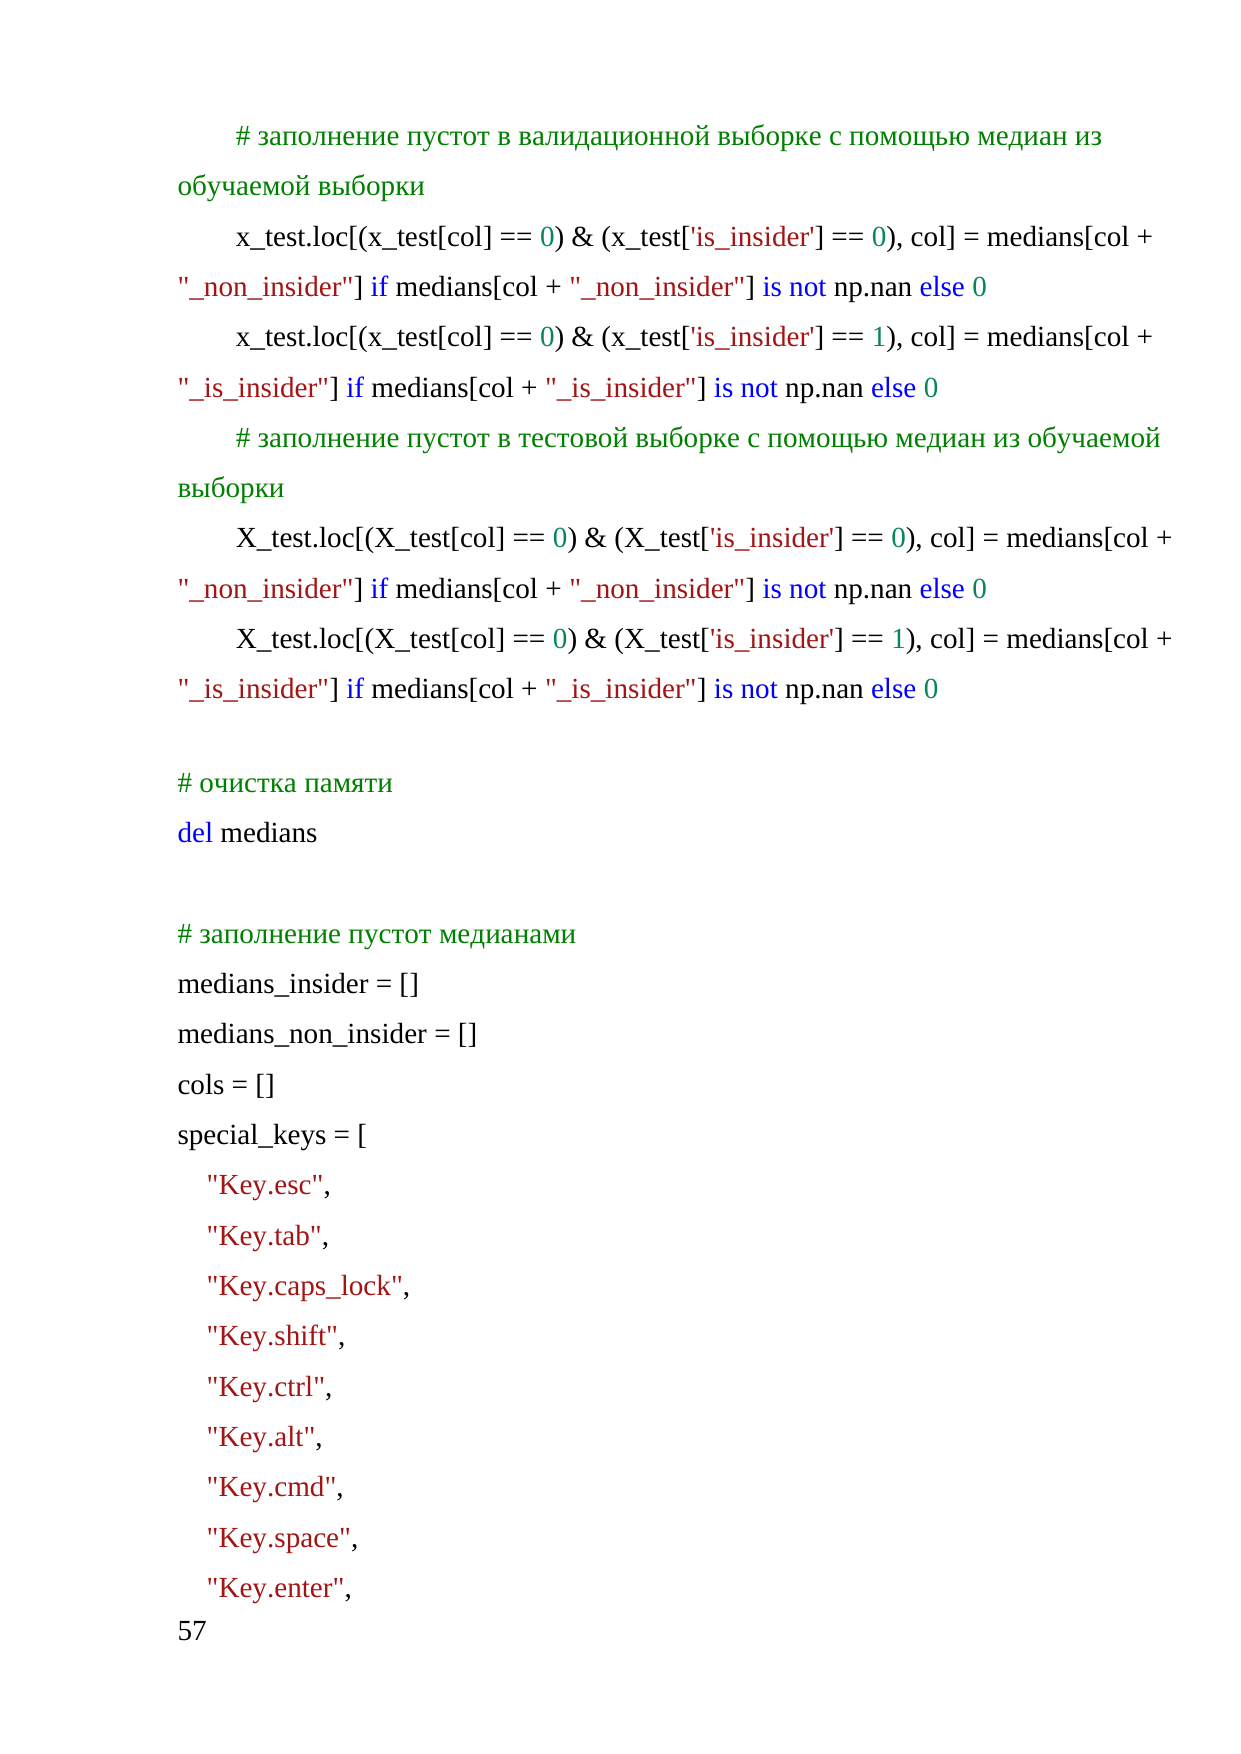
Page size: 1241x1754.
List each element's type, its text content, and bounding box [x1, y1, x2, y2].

text X_test.loc[(X_test[col] == 0) & (X_test['is_insider'] == 0), col] = medians[col + "_non_insider"] if medians[col + "_non_insider"] is not np.nan else 0 [177, 521, 1181, 604]
text medians_non_insider = [] [177, 1017, 1181, 1050]
text "Key.tab", [177, 1218, 1181, 1251]
text # заполнение пустот в валидационной выборке с помощью медиан из обучаемой выборки [177, 118, 1181, 202]
text "Key.cmd", [177, 1469, 1181, 1503]
text "Key.shift", [177, 1318, 1181, 1352]
text special_keys = [ [177, 1117, 1181, 1151]
text x_test.loc[(x_test[col] == 0) & (x_test['is_insider'] == 0), col] = medians[col + "_non_insider"] if medians[col + "_non_insider"] is not np.nan else 0 [177, 219, 1181, 303]
text cols = [] [177, 1067, 1181, 1100]
text x_test.loc[(x_test[col] == 0) & (x_test['is_insider'] == 1), col] = medians[col + "_is_insider"] if medians[col + "_is_insider"] is not np.nan else 0 [177, 319, 1181, 403]
text # очистка памяти [177, 765, 1181, 798]
text "Key.space", [177, 1520, 1181, 1553]
text "Key.alt", [177, 1419, 1181, 1453]
text "Key.caps_lock", [177, 1268, 1181, 1302]
text "Key.esc", [177, 1167, 1181, 1201]
text medians_insider = [] [177, 966, 1181, 1000]
text "Key.enter", [177, 1570, 1181, 1603]
text # заполнение пустот в тестовой выборке с помощью медиан из обучаемой выборки [177, 420, 1181, 504]
text X_test.loc[(X_test[col] == 0) & (X_test['is_insider'] == 1), col] = medians[col + "_is_insider"] if medians[col + "_is_insider"] is not np.nan else 0 [177, 621, 1181, 705]
text # заполнение пустот медианами [177, 916, 1181, 949]
text del medians [177, 815, 1181, 849]
text "Key.ctrl", [177, 1369, 1181, 1402]
